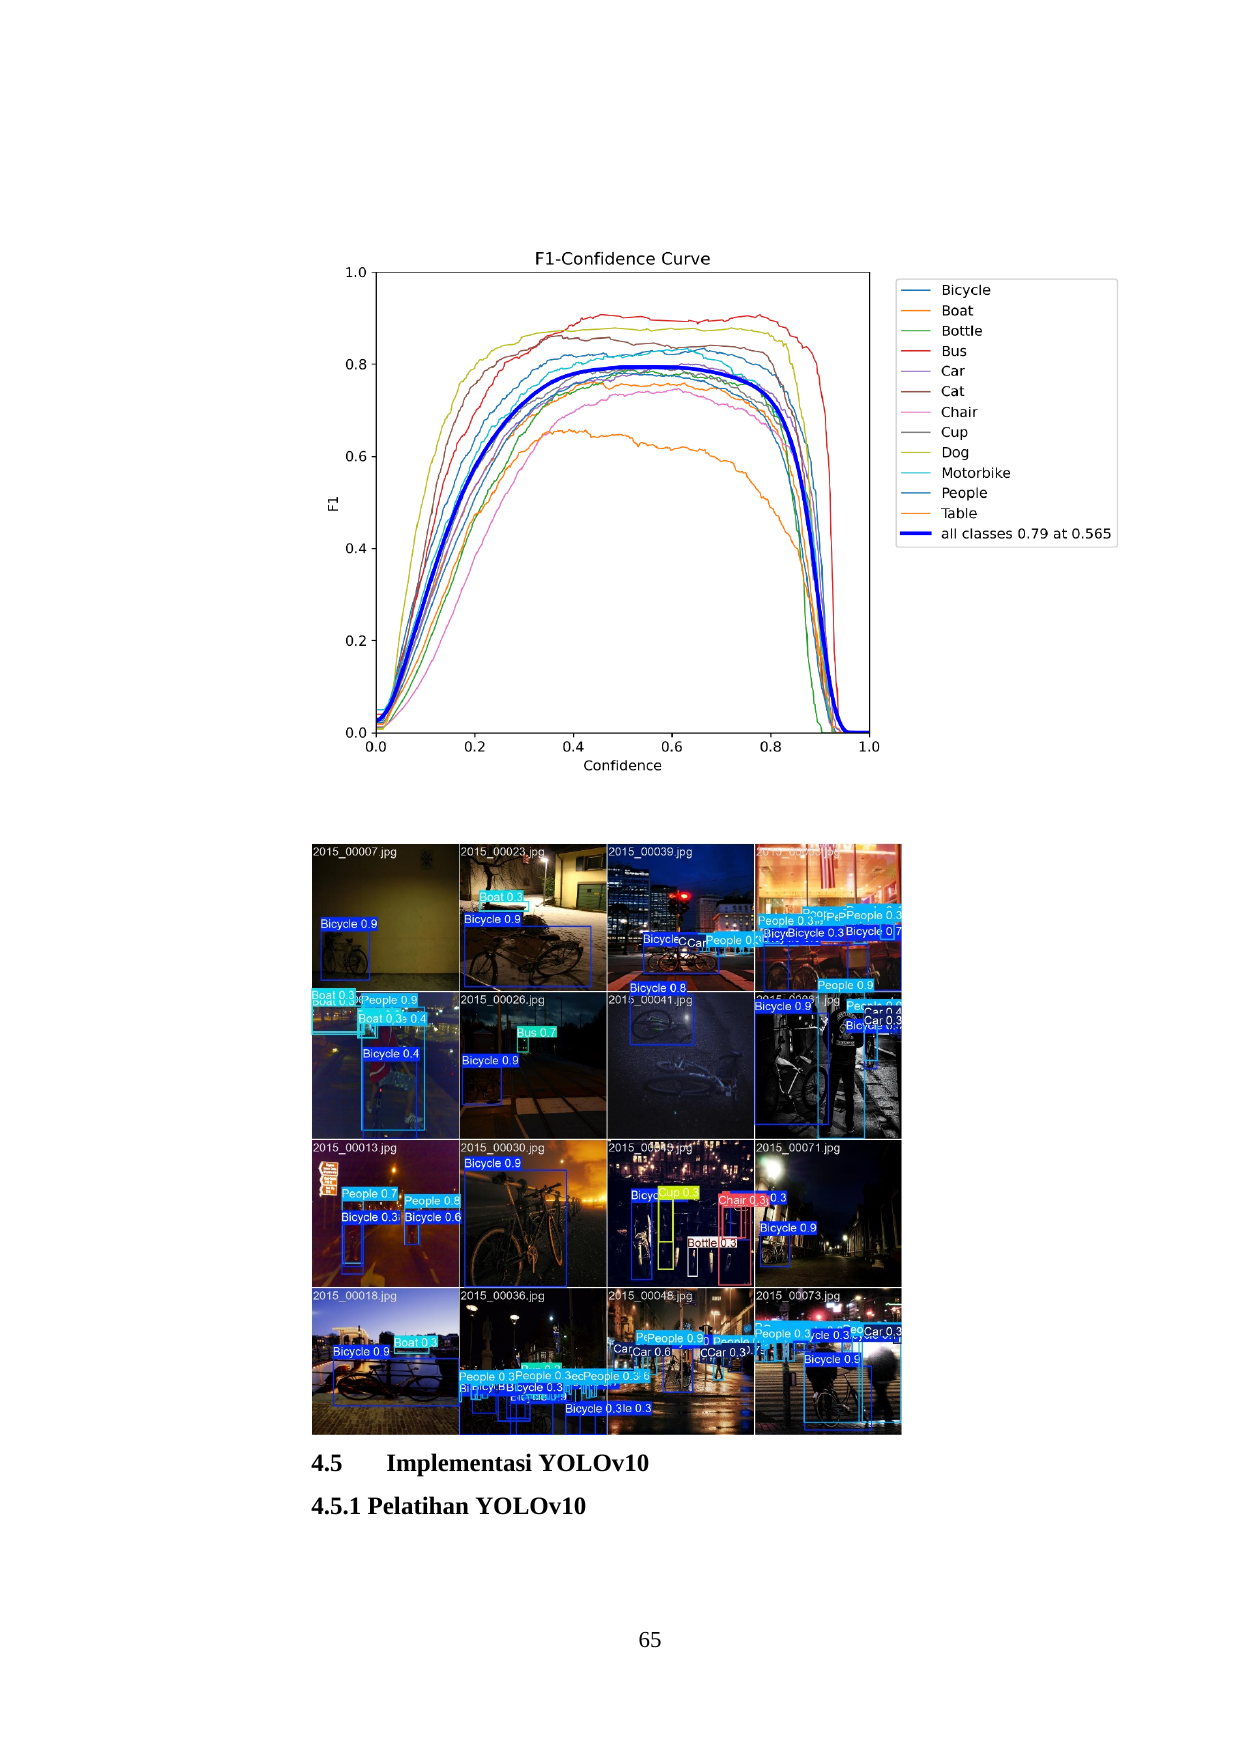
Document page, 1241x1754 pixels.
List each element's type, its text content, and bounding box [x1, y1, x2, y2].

picture [897, 911, 902, 919]
picture [819, 911, 843, 920]
picture [311, 843, 902, 1435]
picture [844, 911, 871, 921]
picture [872, 913, 882, 919]
text 4.5.1 Pelatihan YOLOv10 [311, 1491, 1063, 1519]
picture [311, 236, 1138, 788]
text 4.5 Implementasi YOLOv10 [311, 1448, 1063, 1476]
